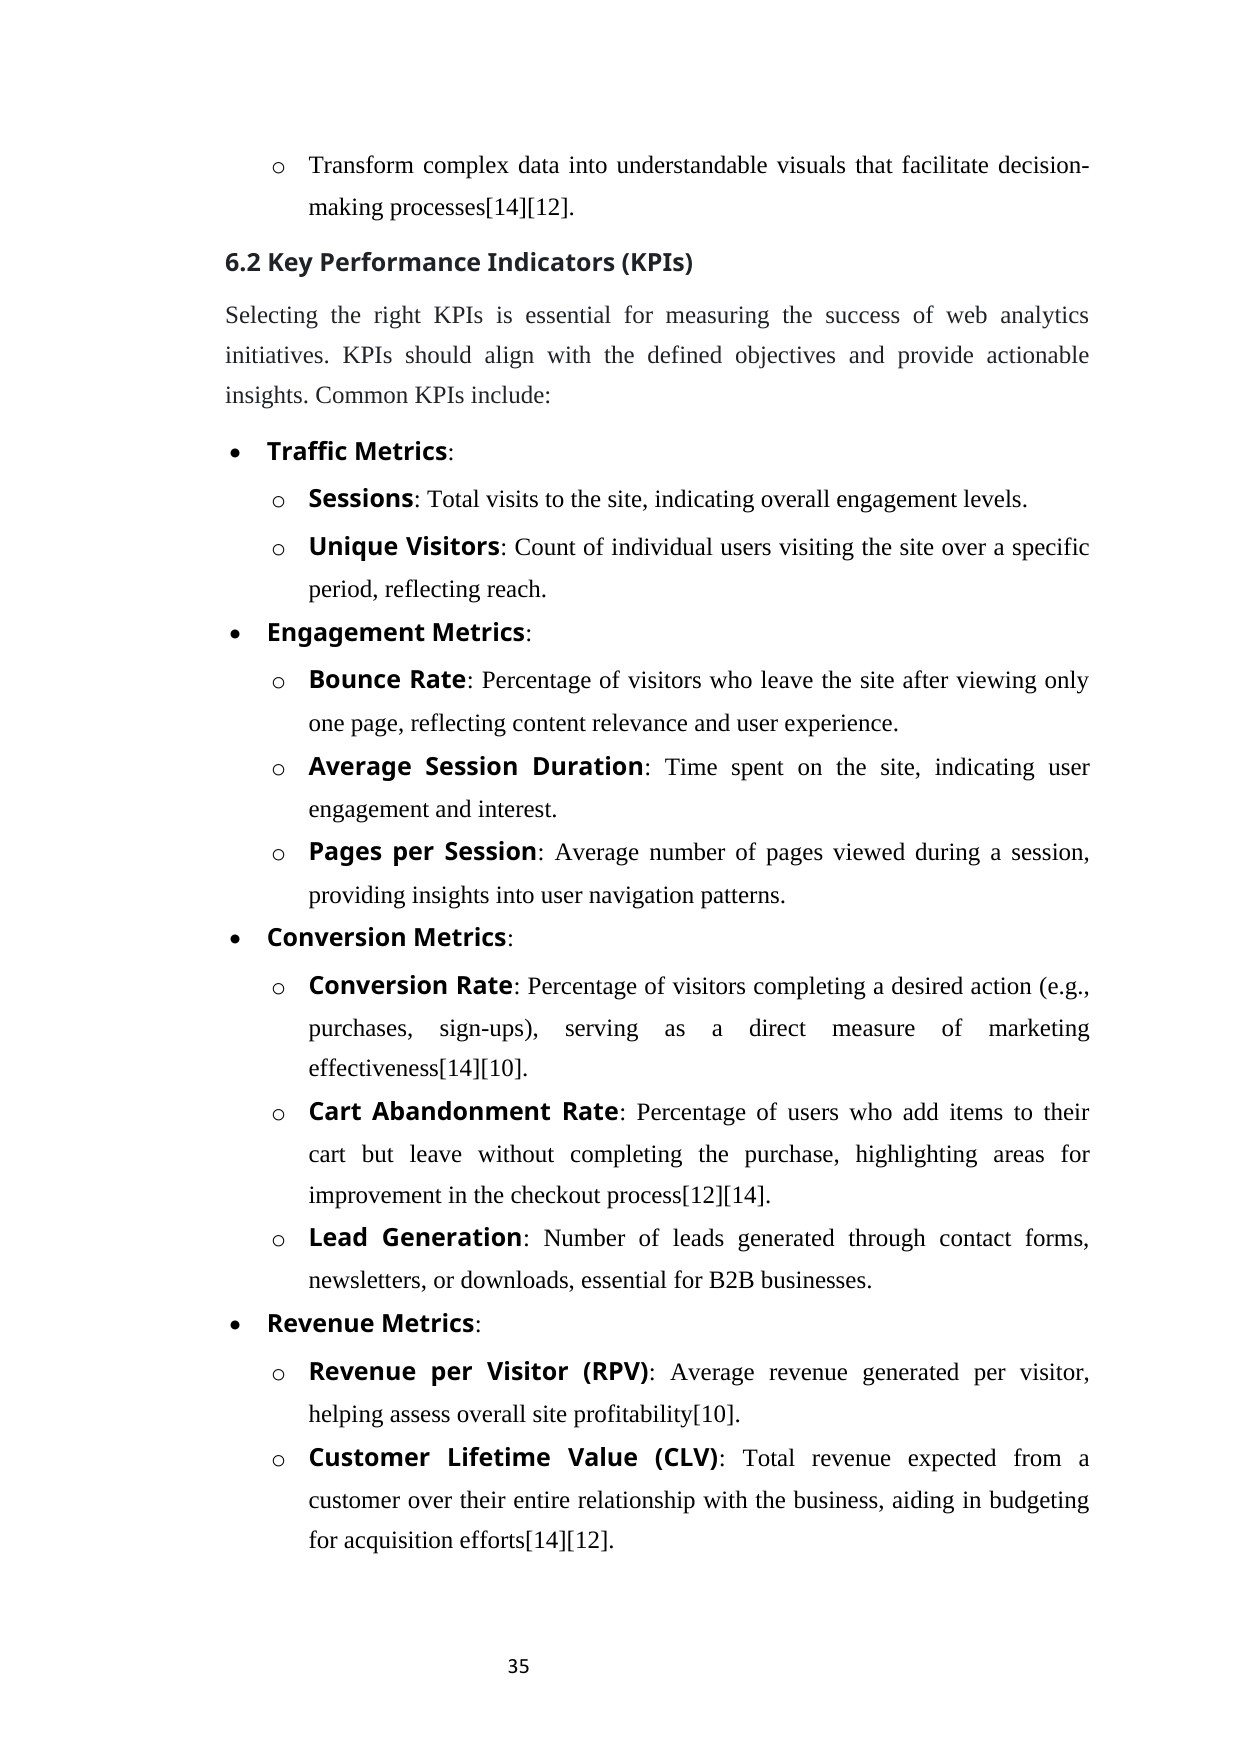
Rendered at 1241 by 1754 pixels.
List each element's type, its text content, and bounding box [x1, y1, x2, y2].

list Revenue per Visitor (RPV): Average revenue generated per visitor, helping assess overall site profitability[10]. [271, 1353, 1090, 1428]
list Cart Abandonment Rate: Percentage of users who add items to their cart but leave without completing the purchase, highlighting areas for improvement in the checkout process[12][14]. [271, 1094, 1090, 1208]
list Customer Lifetime Value (CLV): Total revenue expected from a customer over their entire relationship with the business, aiding in budgeting for acquisition efforts[14][12]. [271, 1439, 1090, 1554]
list Lead Generation: Number of leads generated through contact forms, newsletters, or downloads, essential for B2B businesses. [271, 1220, 1090, 1294]
list Transform complex data into understandable visuals that facilitate decision-making processes[14][12]. [271, 150, 1090, 221]
list Bounce Rate: Percentage of visitors who leave the site after viewing only one page, reflecting content relevance and user experience. [271, 662, 1090, 737]
text Selecting the right KPIs is essential for measuring the success of web analytics initiatives. KPIs should align with the defined objectives and provide actionable insights. Common KPIs include: [225, 300, 1090, 409]
list Conversion Rate: Percentage of visitors completing a desired action (e.g., purchases, sign-ups), serving as a direct measure of marketing effectiveness[14][10]. [271, 968, 1090, 1082]
list Average Session Duration: Time spent on the site, indicating user engagement and interest. [271, 748, 1090, 823]
text 6.2 Key Performance Indicators (KPIs) [225, 245, 1090, 279]
list Conversion Metrics: [229, 920, 1090, 954]
list Unique Visitors: Count of individual users visiting the site over a specific period, reflecting reach. [271, 529, 1090, 603]
list Revenue Metrics: [229, 1306, 1090, 1340]
list Traffic Metrics: [229, 433, 1090, 467]
list Pages per Session: Average number of pages viewed during a session, providing insights into user navigation patterns. [271, 834, 1090, 908]
list Sessions: Total visits to the site, indicating overall engagement levels. [271, 481, 1090, 515]
list Engagement Metrics: [229, 614, 1090, 649]
